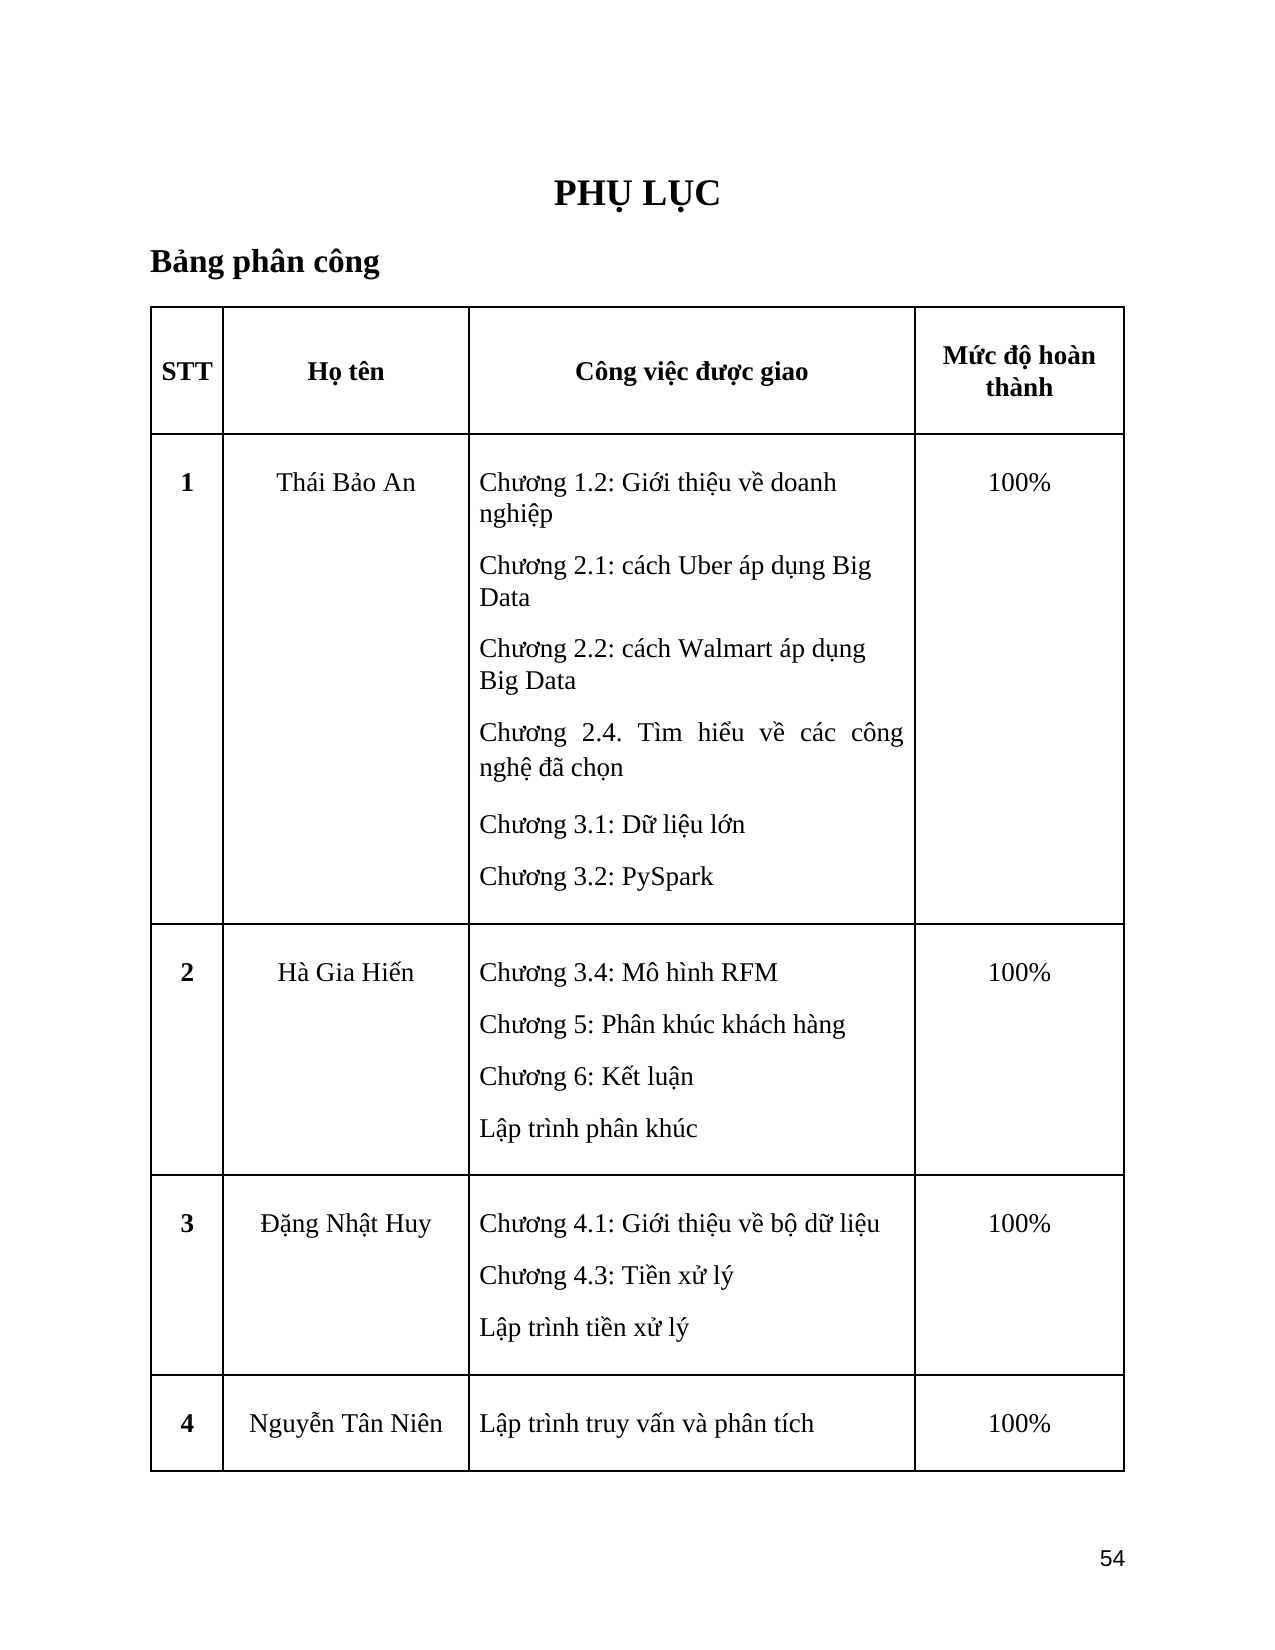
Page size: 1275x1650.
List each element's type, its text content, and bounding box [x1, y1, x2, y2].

table_cell 2 [152, 925, 222, 1174]
table_cell 100% [916, 1176, 1123, 1374]
table_header STT [152, 308, 222, 433]
table_cell 4 [152, 1376, 222, 1469]
table_header Mức độ hoàn thành [916, 308, 1123, 433]
table_cell 100% [916, 925, 1123, 1174]
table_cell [470, 1376, 914, 1469]
table_cell Đặng Nhật Huy [224, 1176, 468, 1374]
table_cell Chương 1.2: Giới thiệu về doanh nghiệp Chương 2.1: cách Uber áp dụng Big Data Chương 2.2: cách Walmart áp dụng Big Data Chương 2.4. Tìm hiểu về các công nghệ đã chọn Chương 3.1: Dữ liệu lớn Chương 3.2: PySpark [470, 435, 914, 922]
table_header Công việc được giao [470, 308, 914, 433]
table_cell Chương 4.1: Giới thiệu về bộ dữ liệu Chương 4.3: Tiền xử lý Lập trình tiền xử lý [470, 1176, 914, 1374]
table_cell 100% [916, 435, 1123, 922]
table_cell Hà Gia Hiến [224, 925, 468, 1174]
table_cell 1 [152, 435, 222, 922]
subtitle Bảng phân công [150, 241, 1125, 279]
subtitle PHỤ LỤC [150, 171, 1125, 214]
table_cell 100% [916, 1376, 1123, 1469]
table_cell Thái Bảo An [224, 435, 468, 922]
table_cell 3 [152, 1176, 222, 1374]
table_header Họ tên [224, 308, 468, 433]
table_cell Nguyễn Tân Niên [224, 1376, 468, 1469]
table_cell Chương 3.4: Mô hình RFM Chương 5: Phân khúc khách hàng Chương 6: Kết luận Lập trình phân khúc [470, 925, 914, 1174]
